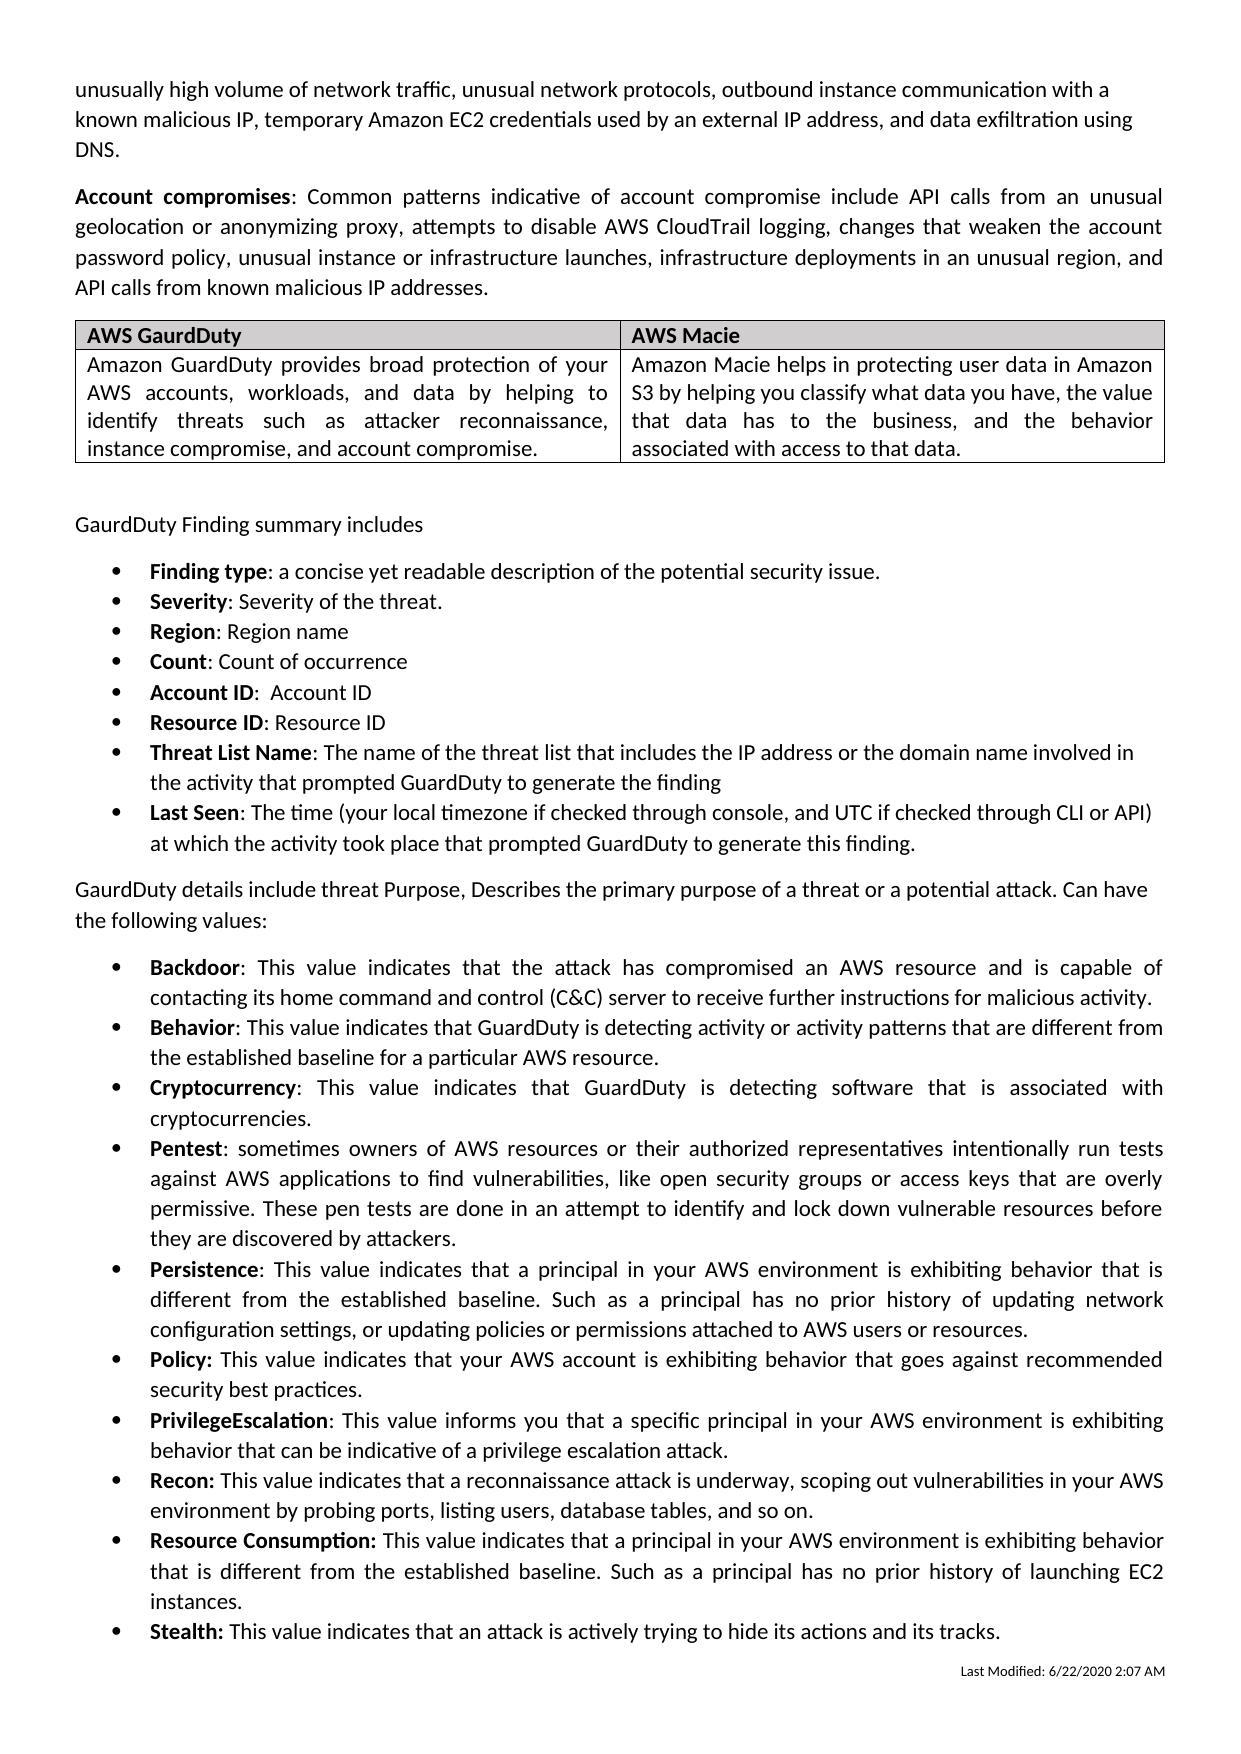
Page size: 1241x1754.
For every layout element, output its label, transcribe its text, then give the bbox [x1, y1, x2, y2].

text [75, 75, 1165, 163]
list PrivilegeEscalation: This value informs you that a specific principal in your AWS environment is exhibiting behavior that can be indicative of a privilege escalation attack. [112, 1406, 1165, 1464]
text Account compromises: Common patterns indicative of account compromise include API calls from an unusual geolocation or anonymizing proxy, attempts to disable AWS CloudTrail logging, changes that weaken the account password policy, unusual instance or infrastructure launches, infrastructure deployments in an unusual region, and API calls from known malicious IP addresses. [75, 182, 1165, 301]
list Policy: This value indicates that your AWS account is exhibiting behavior that goes against recommended security best practices. [112, 1345, 1165, 1403]
list Finding type: a concise yet readable description of the potential security issue. [112, 557, 1165, 585]
list Cryptocurrency: This value indicates that GuardDuty is detecting software that is associated with cryptocurrencies. [112, 1073, 1165, 1132]
list Count: Count of occurrence [112, 647, 1165, 675]
list Threat List Name: The name of the threat list that includes the IP address or the domain name involved in the activity that prompted GuardDuty to generate the finding [112, 738, 1165, 796]
list Severity: Severity of the threat. [112, 587, 1165, 615]
list Behavior: This value indicates that GuardDuty is detecting activity or activity patterns that are different from the established baseline for a particular AWS resource. [112, 1013, 1165, 1071]
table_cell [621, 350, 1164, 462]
list Stealth: This value indicates that an attack is actively trying to hide its actions and its tracks. [112, 1617, 1165, 1645]
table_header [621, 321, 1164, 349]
list Backdoor: This value indicates that the attack has compromised an AWS resource and is capable of contacting its home command and control (C&C) server to receive further instructions for malicious activity. [112, 953, 1165, 1011]
list Resource Consumption: This value indicates that a principal in your AWS environment is exhibiting behavior that is different from the established baseline. Such as a principal has no prior history of launching EC2 instances. [112, 1527, 1165, 1615]
list Resource ID: Resource ID [112, 708, 1165, 736]
text GaurdDuty Finding summary includes [75, 510, 1165, 538]
list Last Seen: The time (your local timezone if checked through console, and UTC if checked through CLI or API) at which the activity took place that prompted GuardDuty to generate this finding. [112, 798, 1165, 857]
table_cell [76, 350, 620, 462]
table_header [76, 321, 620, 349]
list Recon: This value indicates that a reconnaissance attack is underway, scoping out vulnerabilities in your AWS environment by probing ports, listing users, database tables, and so on. [112, 1466, 1165, 1524]
text GaurdDuty details include threat Purpose, Describes the primary purpose of a threat or a potential attack. Can have the following values: [75, 876, 1165, 934]
list Pentest: sometimes owners of AWS resources or their authorized representatives intentionally run tests against AWS applications to find vulnerabilities, like open security groups or access keys that are overly permissive. These pen tests are done in an attempt to identify and lock down vulnerable resources before they are discovered by attackers. [112, 1134, 1165, 1252]
list Persistence: This value indicates that a principal in your AWS environment is exhibiting behavior that is different from the established baseline. Such as a principal has no prior history of updating network configuration settings, or updating policies or permissions attached to AWS users or resources. [112, 1255, 1165, 1343]
list Account ID: Account ID [112, 678, 1165, 706]
list Region: Region name [112, 617, 1165, 645]
